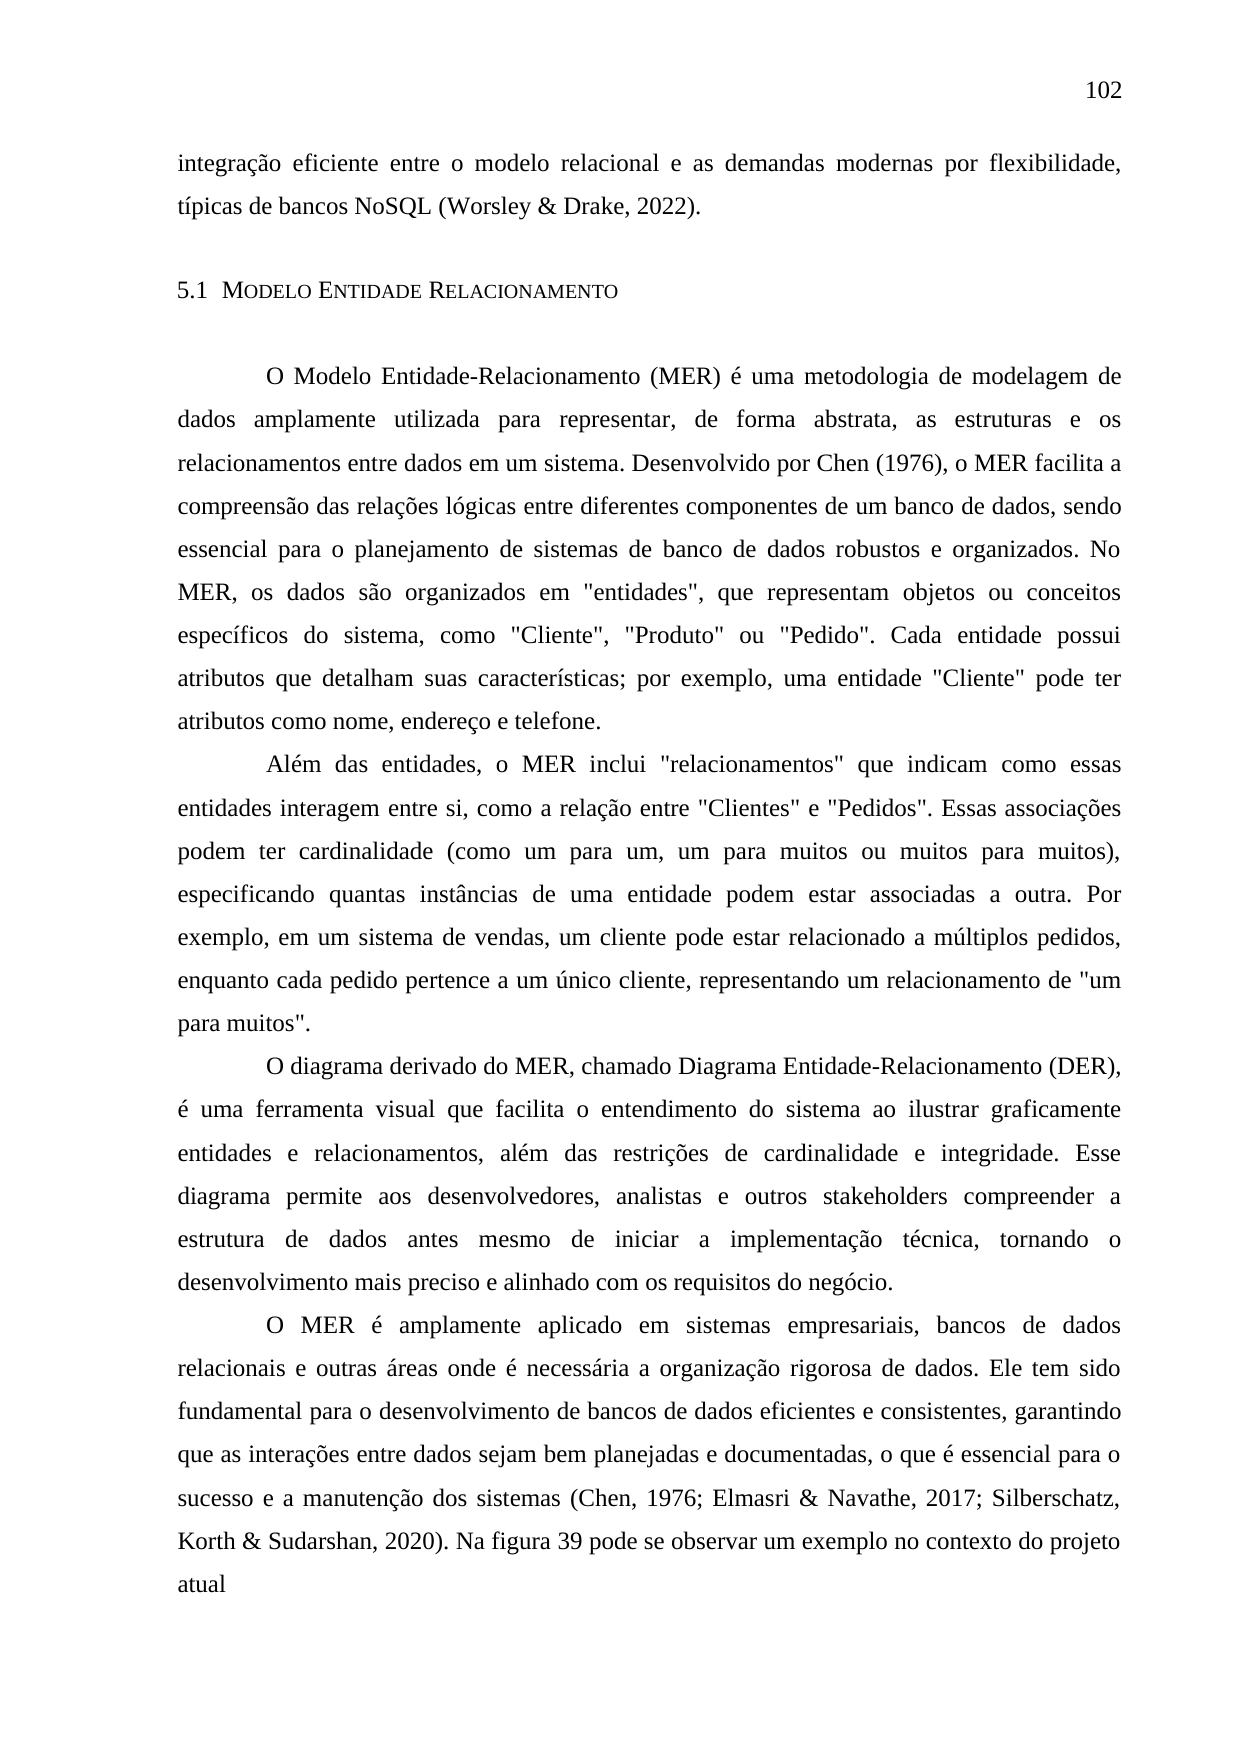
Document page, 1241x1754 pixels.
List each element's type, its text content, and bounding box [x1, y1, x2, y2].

text O Modelo Entidade-Relacionamento (MER) é uma metodologia de modelagem de dados amplamente utilizada para representar, de forma abstrata, as estruturas e os relacionamentos entre dados em um sistema. Desenvolvido por Chen (1976), o MER facilita a compreensão das relações lógicas entre diferentes componentes de um banco de dados, sendo essencial para o planejamento de sistemas de banco de dados robustos e organizados. No MER, os dados são organizados em "entidades", que representam objetos ou conceitos específicos do sistema, como "Cliente", "Produto" ou "Pedido". Cada entidade possui atributos que detalham suas características; por exemplo, uma entidade "Cliente" pode ter atributos como nome, endereço e telefone. [177, 361, 1122, 735]
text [177, 148, 1122, 219]
text O diagrama derivado do MER, chamado Diagrama Entidade-Relacionamento (DER), é uma ferramenta visual que facilita o entendimento do sistema ao ilustrar graficamente entidades e relacionamentos, além das restrições de cardinalidade e integridade. Esse diagrama permite aos desenvolvedores, analistas e outros stakeholders compreender a estrutura de dados antes mesmo de iniciar a implementação técnica, tornando o desenvolvimento mais preciso e alinhado com os requisitos do negócio. [177, 1051, 1122, 1296]
text Além das entidades, o MER inclui "relacionamentos" que indicam como essas entidades interagem entre si, como a relação entre "Clientes" e "Pedidos". Essas associações podem ter cardinalidade (como um para um, um para muitos ou muitos para muitos), especificando quantas instâncias de uma entidade podem estar associadas a outra. Por exemplo, em um sistema de vendas, um cliente pode estar relacionado a múltiplos pedidos, enquanto cada pedido pertence a um único cliente, representando um relacionamento de "um para muitos". [177, 749, 1122, 1037]
subtitle Modelo Entidade Relacionamento [177, 275, 1122, 304]
text O MER é amplamente aplicado em sistemas empresariais, bancos de dados relacionais e outras áreas onde é necessária a organização rigorosa de dados. Ele tem sido fundamental para o desenvolvimento de bancos de dados eficientes e consistentes, garantindo que as interações entre dados sejam bem planejadas e documentadas, o que é essencial para o sucesso e a manutenção dos sistemas (Chen, 1976; Elmasri & Navathe, 2017; Silberschatz, Korth & Sudarshan, 2020). Na figura 39 pode se observar um exemplo no contexto do projeto atual [177, 1310, 1122, 1598]
